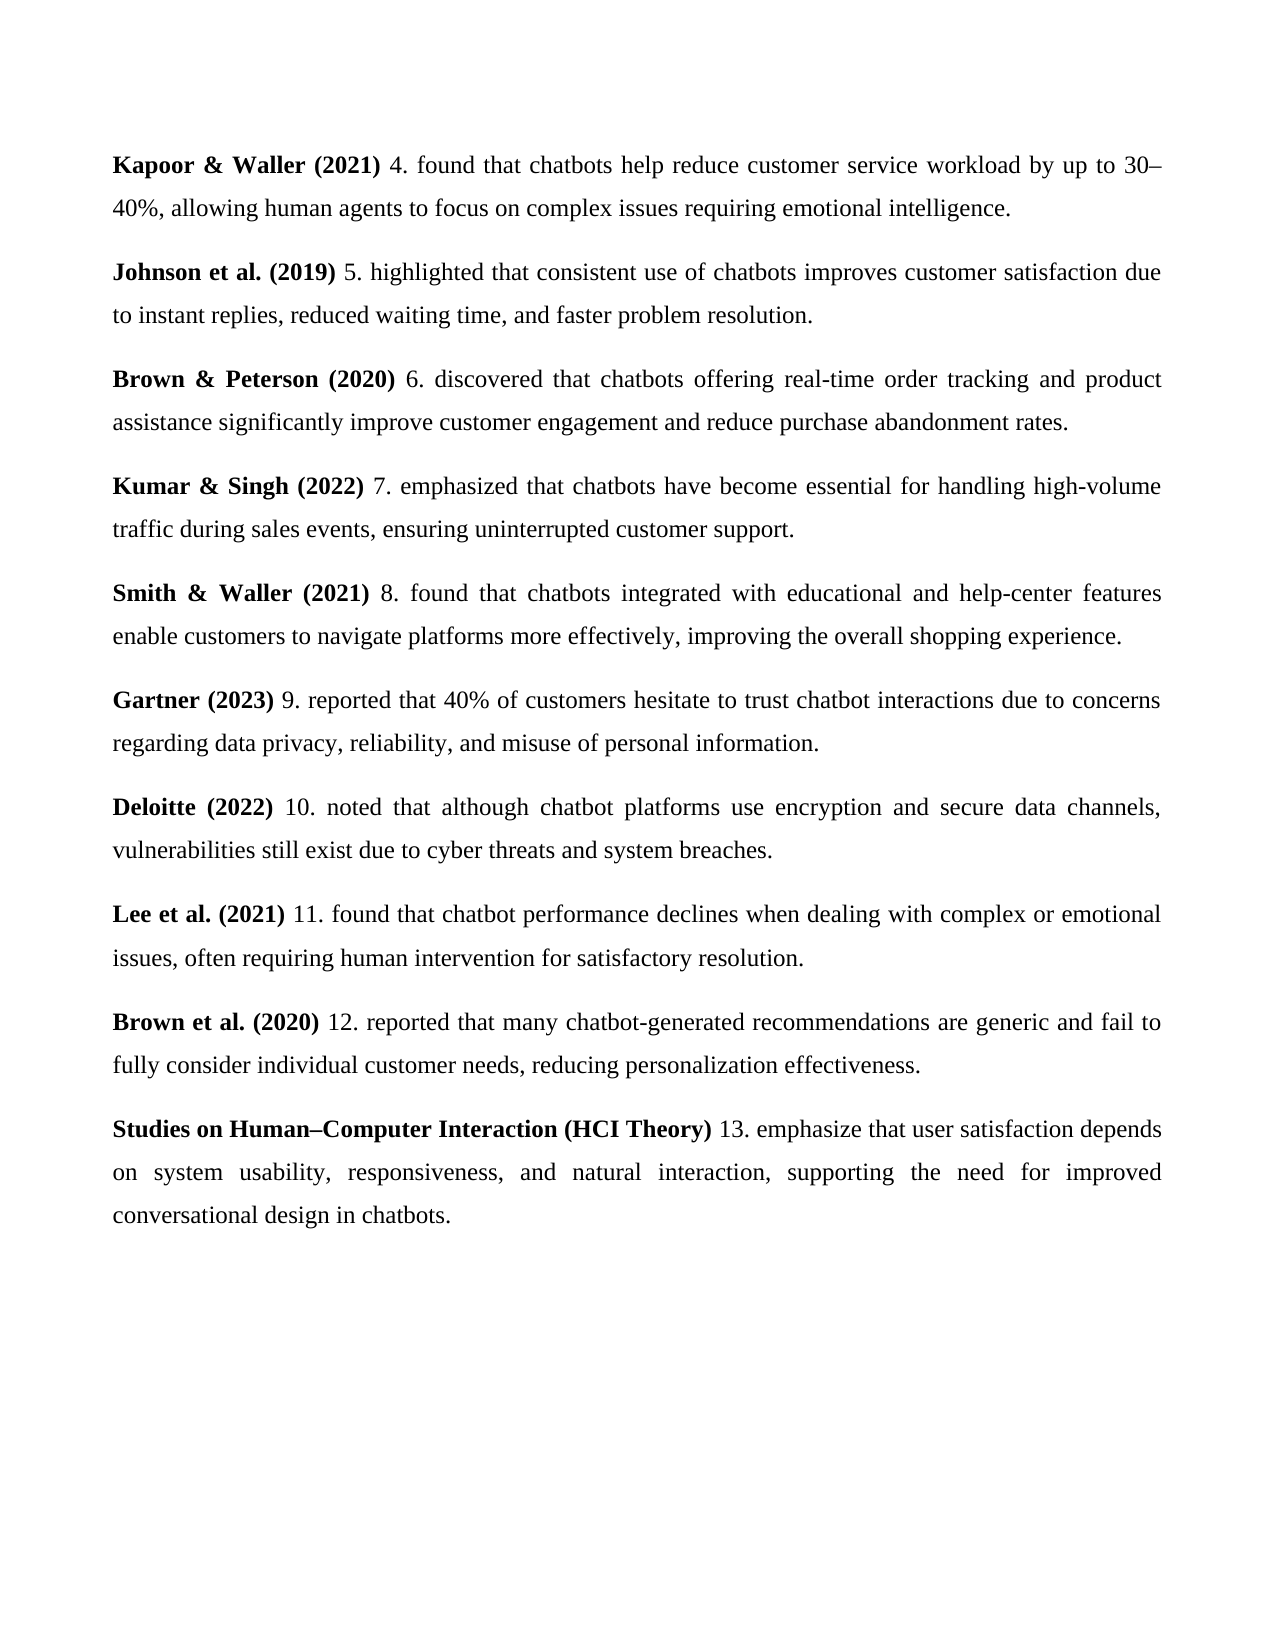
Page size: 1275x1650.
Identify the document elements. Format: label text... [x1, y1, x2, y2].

text Deloitte (2022) 10. noted that although chatbot platforms use encryption and secure data channels, vulnerabilities still exist due to cyber threats and system breaches. [112, 792, 1162, 864]
text Kumar & Singh (2022) 7. emphasized that chatbots have become essential for handling high-volume traffic during sales events, ensuring uninterrupted customer support. [112, 471, 1162, 543]
text Smith & Waller (2021) 8. found that chatbots integrated with educational and help-center features enable customers to navigate platforms more effectively, improving the overall shopping experience. [112, 578, 1162, 650]
text Gartner (2023) 9. reported that 40% of customers hesitate to trust chatbot interactions due to concerns regarding data privacy, reliability, and misuse of personal information. [112, 685, 1162, 757]
text Kapoor & Waller (2021) 4. found that chatbots help reduce customer service workload by up to 30–40%, allowing human agents to focus on complex issues requiring emotional intelligence. [112, 150, 1162, 222]
text Studies on Human–Computer Interaction (HCI Theory) 13. emphasize that user satisfaction depends on system usability, responsiveness, and natural interaction, supporting the need for improved conversational design in chatbots. [112, 1114, 1162, 1229]
text Lee et al. (2021) 11. found that chatbot performance declines when dealing with complex or emotional issues, often requiring human intervention for satisfactory resolution. [112, 899, 1162, 971]
text Brown et al. (2020) 12. reported that many chatbot-generated recommendations are generic and fail to fully consider individual customer needs, reducing personalization effectiveness. [112, 1007, 1162, 1078]
text Brown & Peterson (2020) 6. discovered that chatbots offering real-time order tracking and product assistance significantly improve customer engagement and reduce purchase abandonment rates. [112, 364, 1162, 436]
text Johnson et al. (2019) 5. highlighted that consistent use of chatbots improves customer satisfaction due to instant replies, reduced waiting time, and faster problem resolution. [112, 257, 1162, 329]
